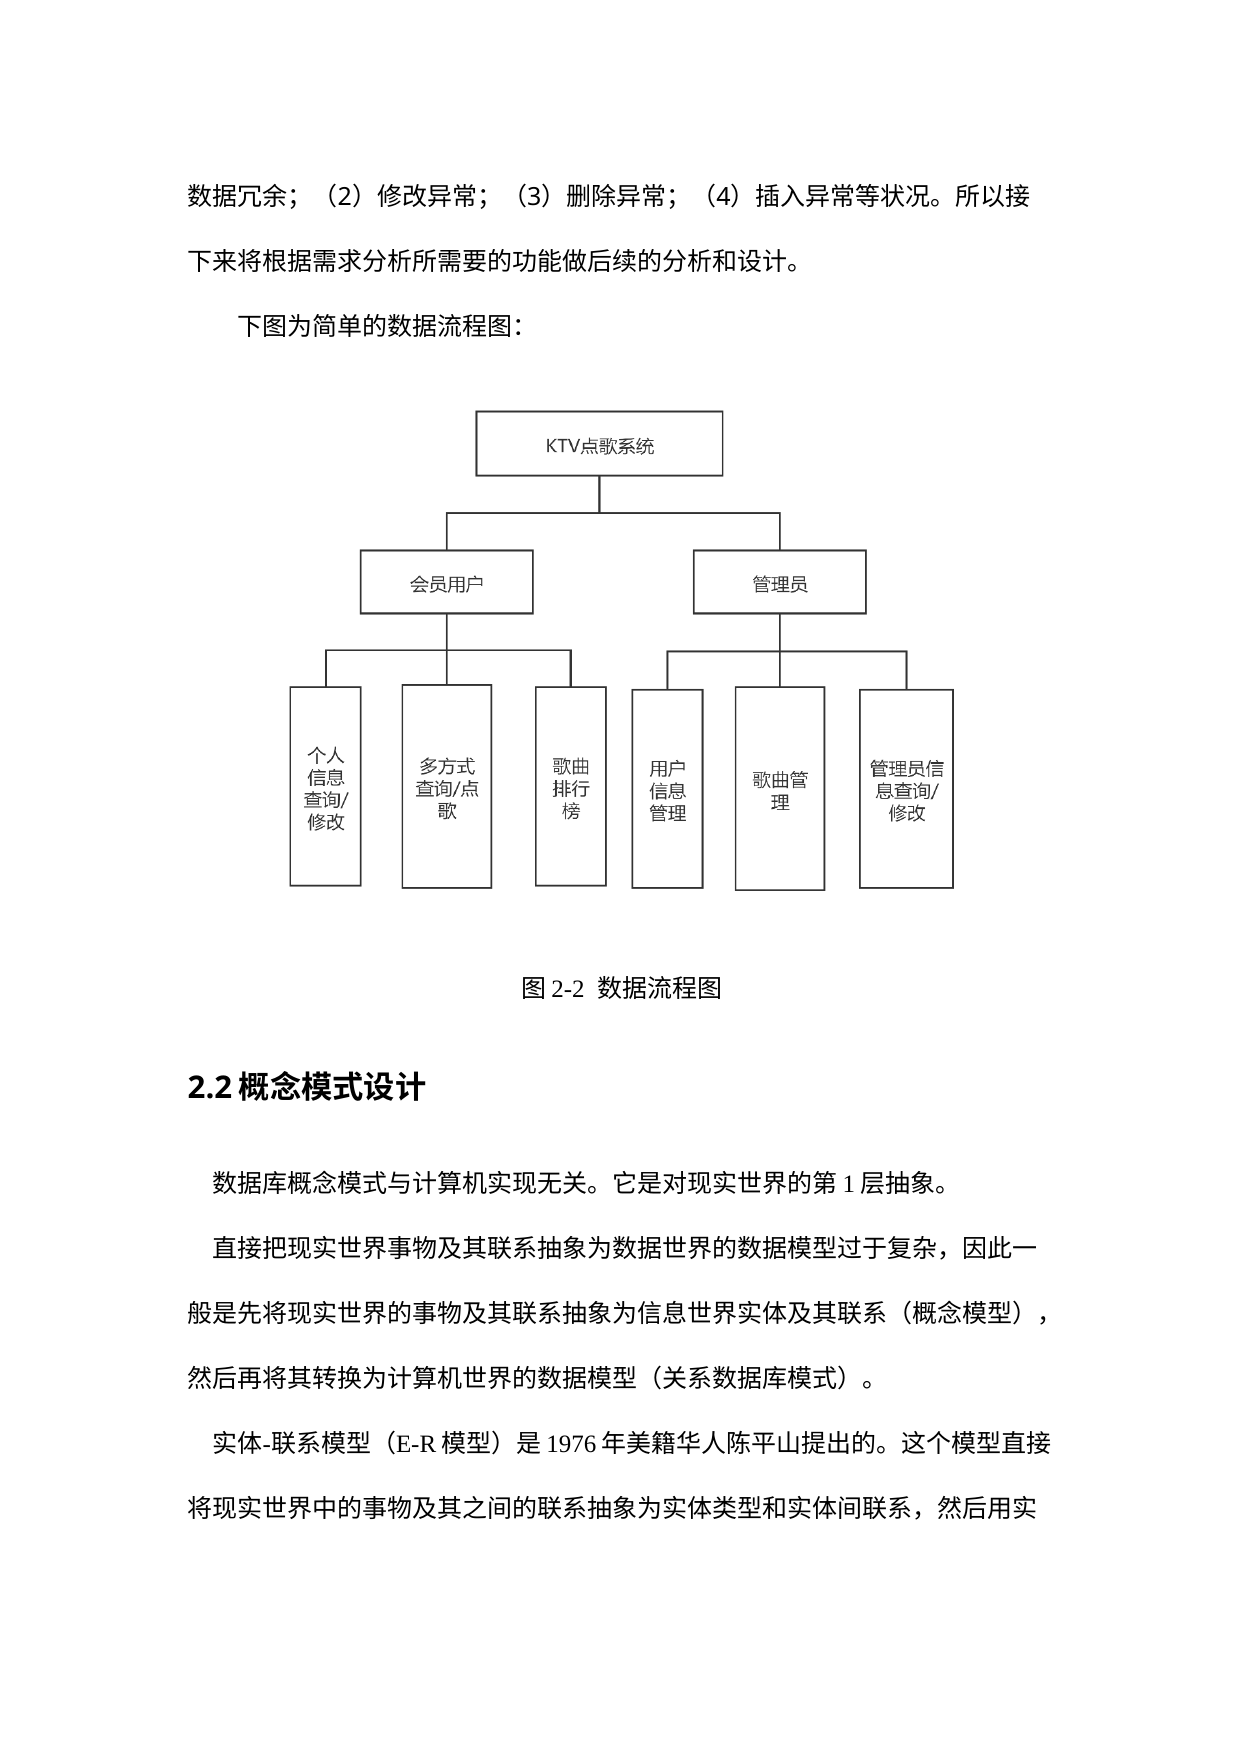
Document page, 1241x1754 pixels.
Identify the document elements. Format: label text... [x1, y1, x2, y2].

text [187, 162, 1053, 292]
text 2.2概念模式设计 [187, 1052, 1053, 1117]
text 下图为简单的数据流程图： [187, 292, 1053, 357]
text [187, 1409, 1053, 1539]
table_cell 图2-2 数据流程图 [178, 955, 1064, 1019]
picture [267, 389, 976, 912]
text 直接把现实世界事物及其联系抽象为数据世界的数据模型过于复杂，因此一般是先将现实世界的事物及其联系抽象为信息世界实体及其联系（概念模型），然后再将其转换为计算机世界的数据模型（关系数据库模式）。 [187, 1214, 1053, 1409]
table_header [178, 390, 1064, 954]
text 数据库概念模式与计算机实现无关。它是对现实世界的第1层抽象。 [187, 1149, 1053, 1214]
